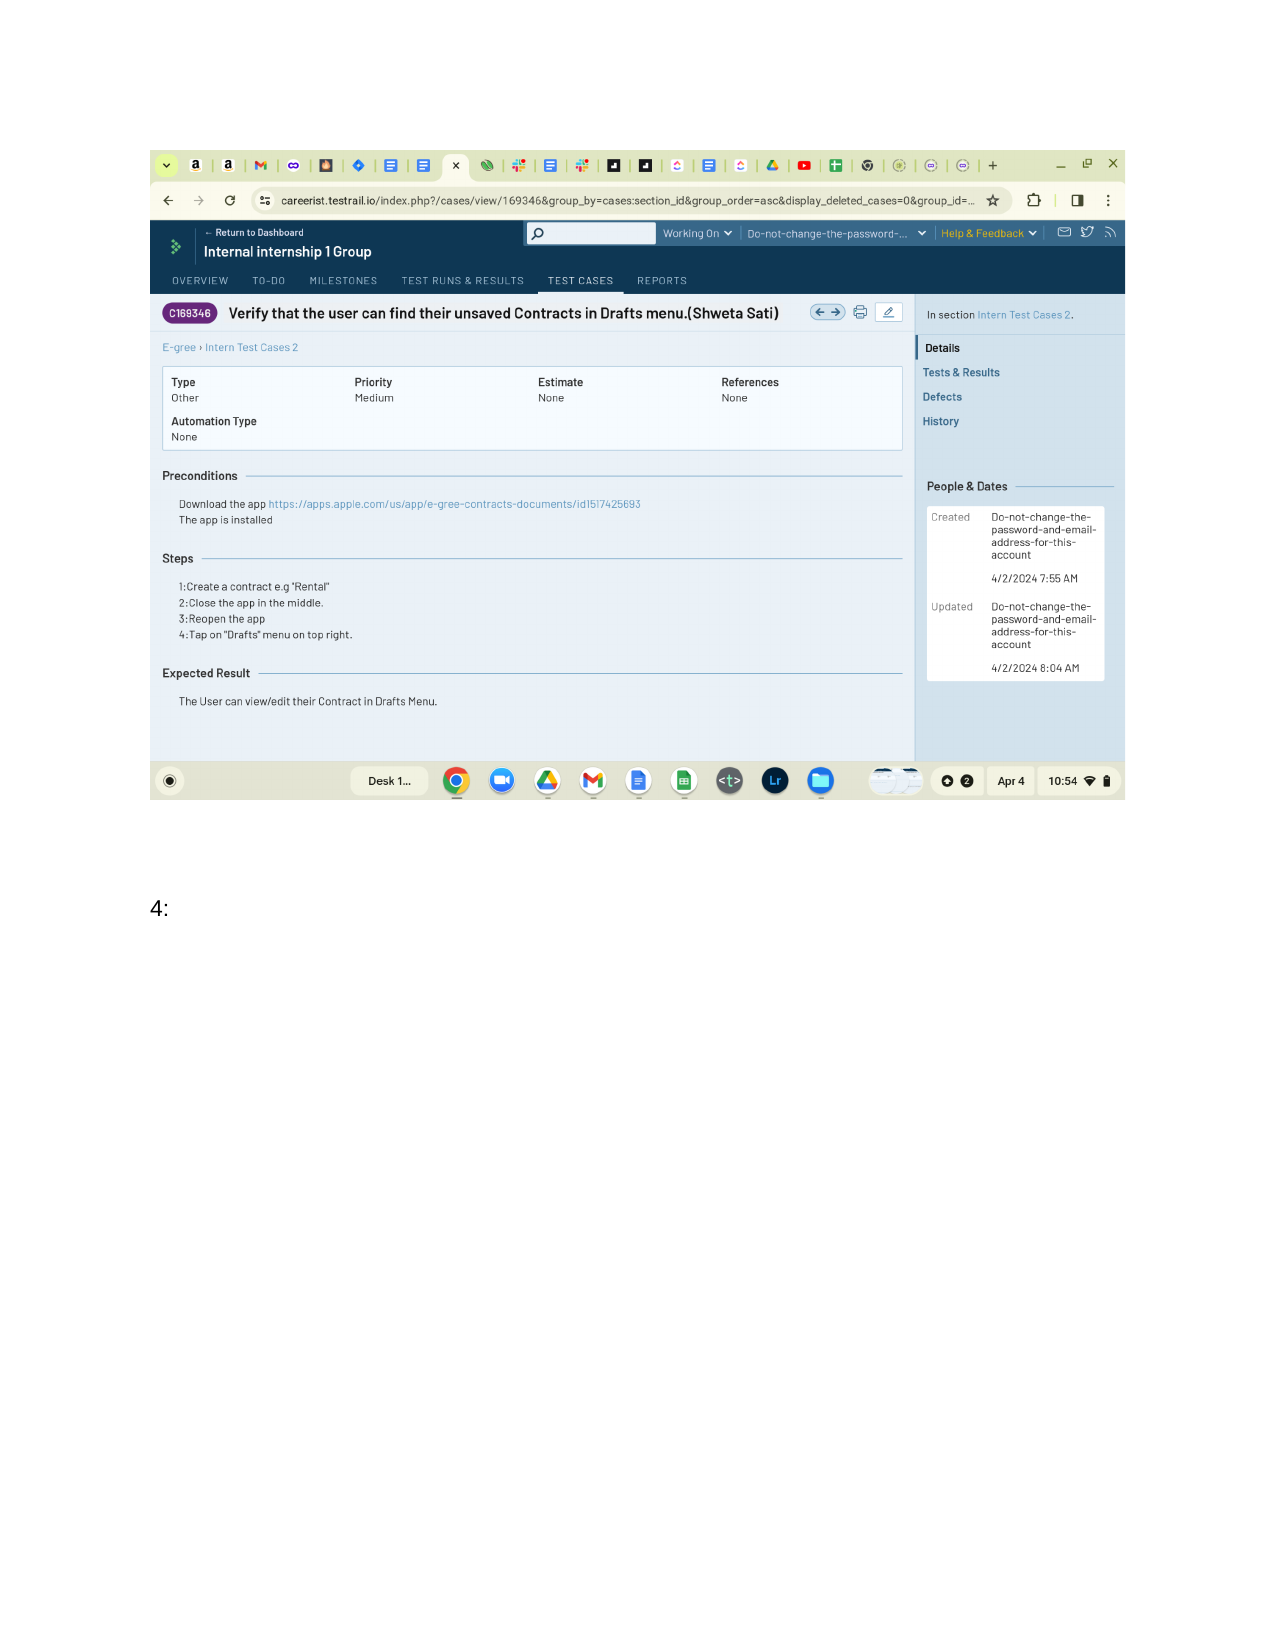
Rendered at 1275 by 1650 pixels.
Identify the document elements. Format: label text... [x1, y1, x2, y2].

picture [150, 150, 1125, 800]
text 4: [150, 894, 1125, 921]
